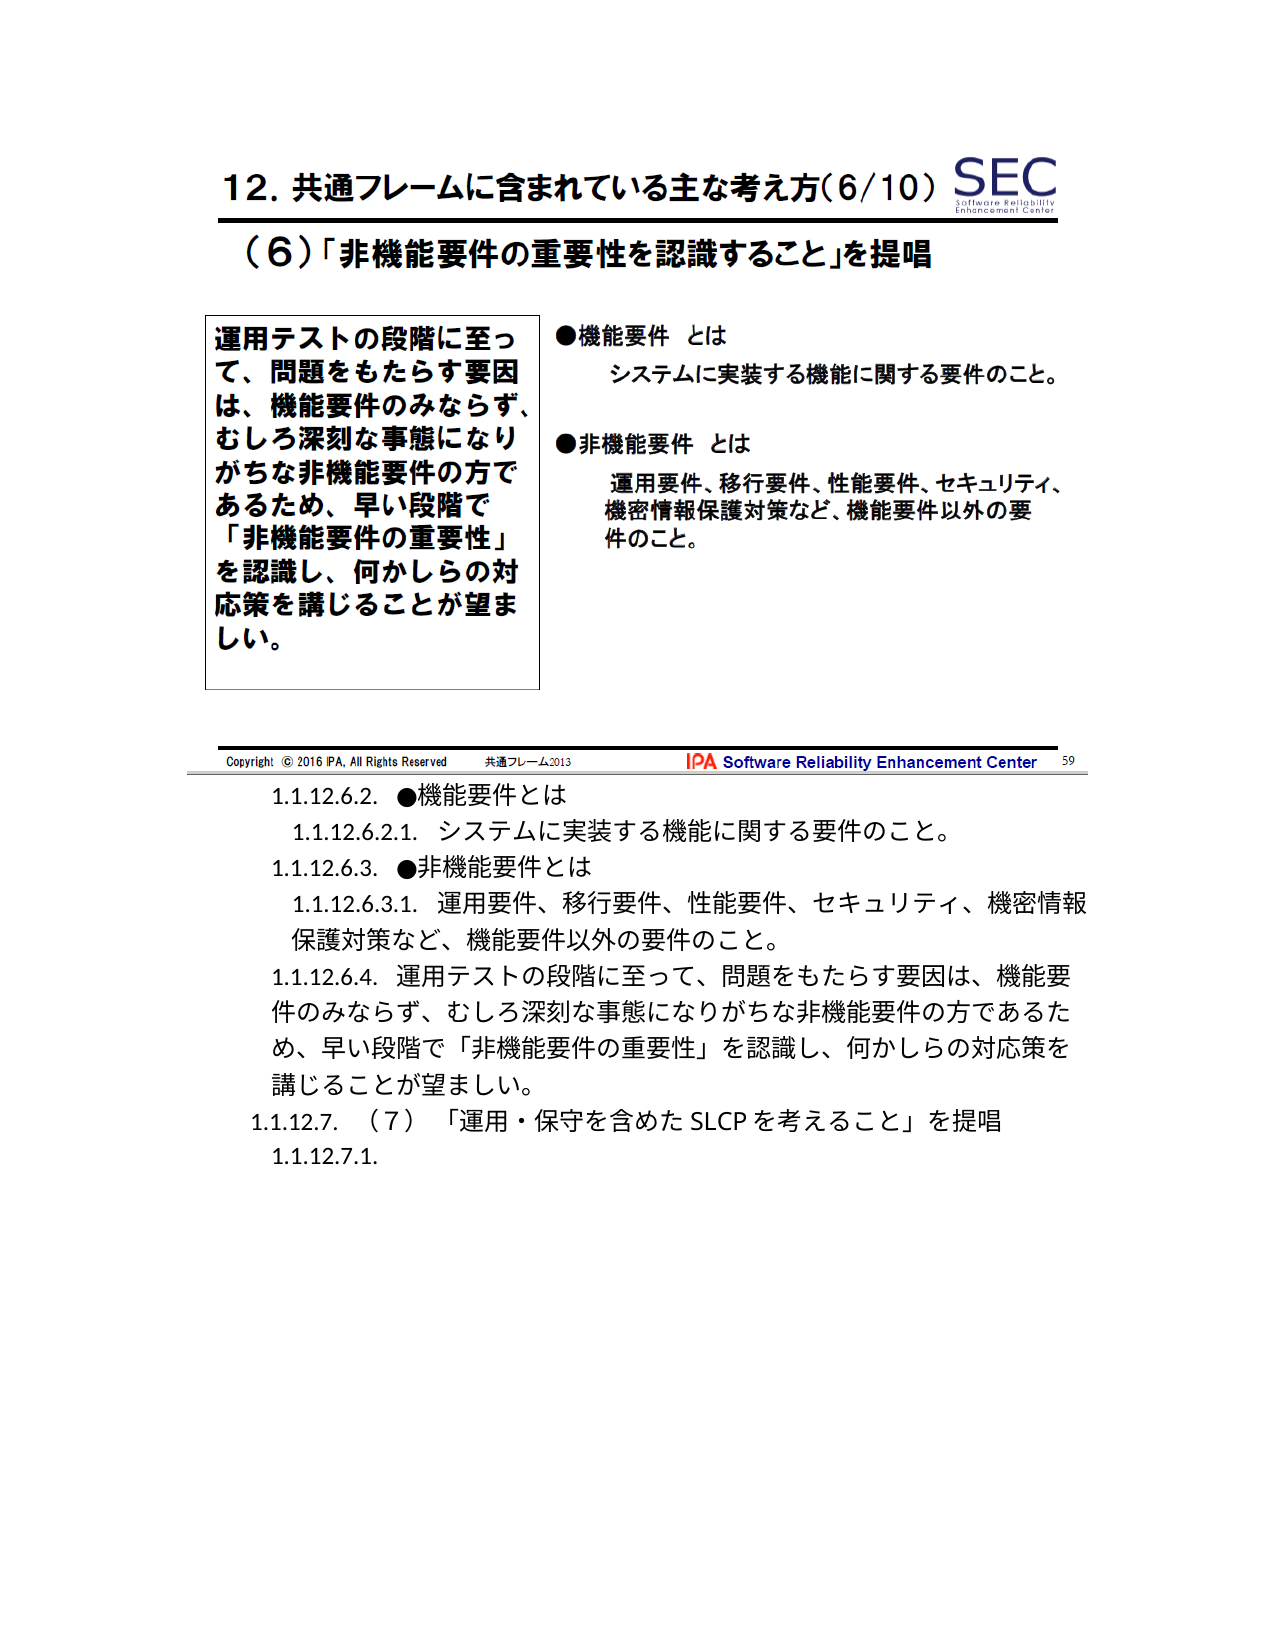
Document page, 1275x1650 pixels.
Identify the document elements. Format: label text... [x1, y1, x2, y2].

subtitle （７） 「運用・保守を含めたSLCPを考えること」を提唱 [250, 1101, 1087, 1138]
subtitle 運用要件、移行要件、性能要件、セキュリティ、機密情報保護対策など、機能要件以外の要件のこと。 [292, 884, 1087, 956]
subtitle ●非機能要件とは [271, 848, 1087, 884]
picture [187, 149, 1088, 775]
subtitle 運用テストの段階に至って、問題をもたらす要因は、機能要件のみならず、むしろ深刻な事態になりがちな非機能要件の方であるため、早い段階で「非機能要件の重要性」を認識し、何かしらの対応策を講じることが望ましい。 [271, 956, 1087, 1101]
subtitle ●機能要件とは [271, 775, 1087, 811]
subtitle システムに実装する機能に関する要件のこと。 [292, 811, 1087, 848]
